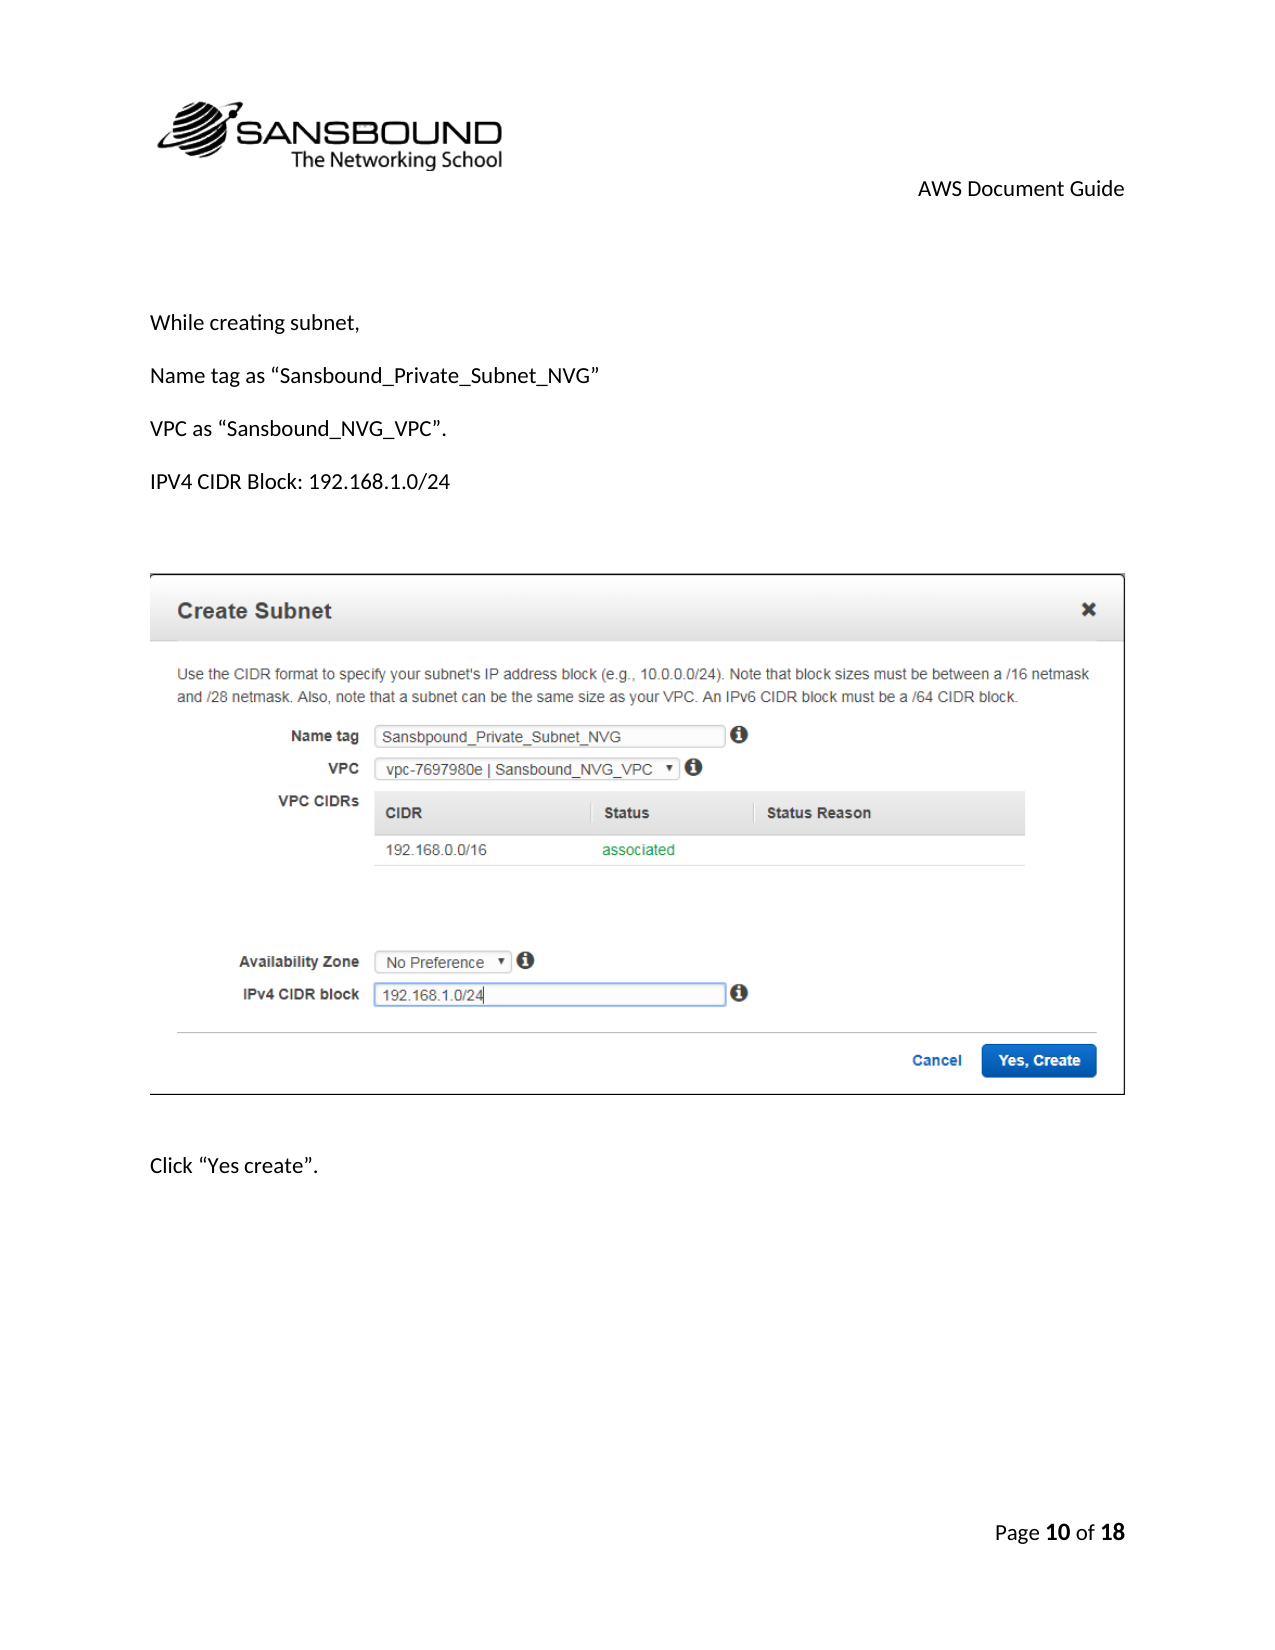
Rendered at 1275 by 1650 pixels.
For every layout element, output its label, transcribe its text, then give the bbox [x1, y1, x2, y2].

picture [150, 573, 1125, 1095]
text Name tag as “Sansbound_Private_Subnet_NVG” [150, 361, 1125, 389]
text VPC as “Sansbound_NVG_VPC”. [150, 414, 1125, 442]
picture [150, 75, 514, 197]
text Click “Yes create”. [150, 1119, 1125, 1179]
text IPV4 CIDR Block: 192.168.1.0/24 [150, 467, 1125, 495]
text While creating subnet, [150, 308, 1125, 336]
